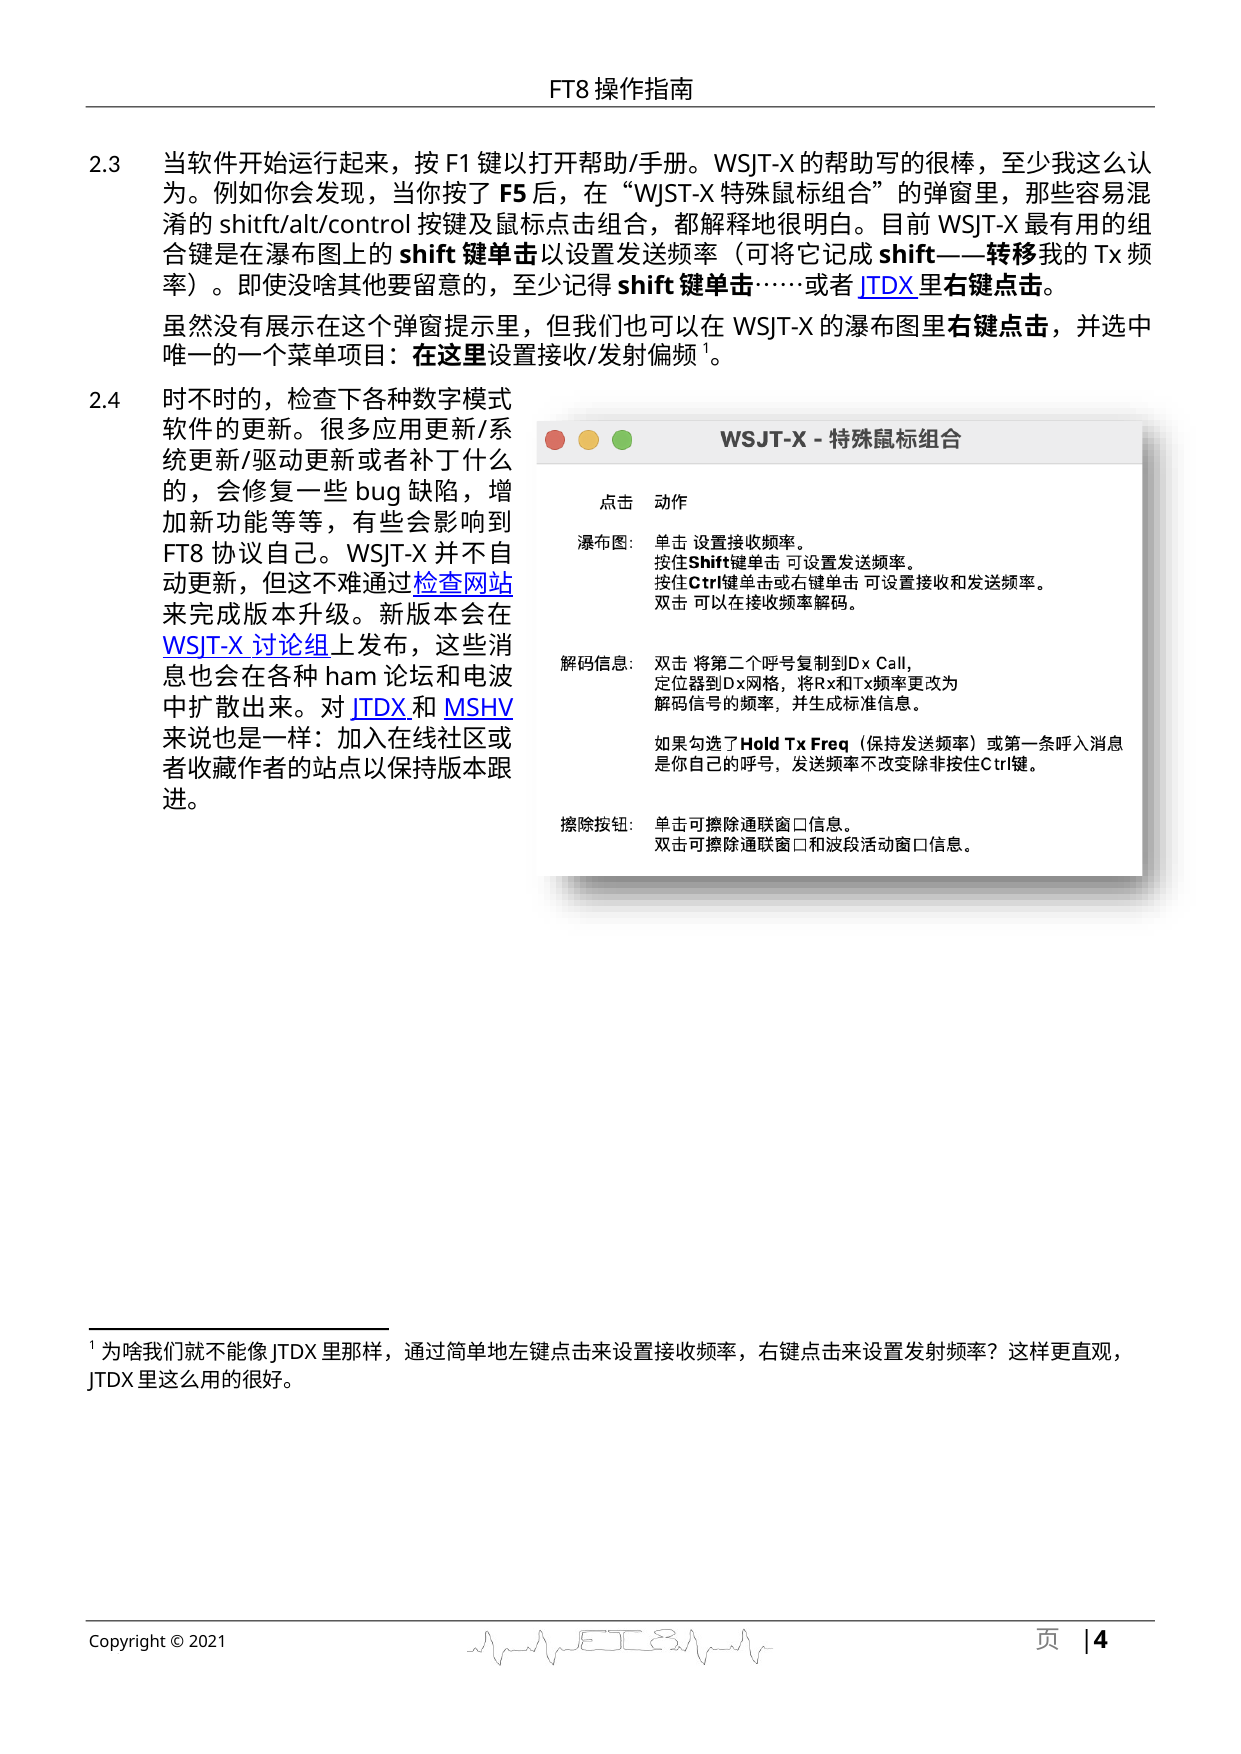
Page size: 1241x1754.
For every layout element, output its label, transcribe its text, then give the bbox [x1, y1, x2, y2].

text 1 为啥我们就不能像JTDX里那样，通过简单地左键点击来设置接收频率，右键点击来设置发射频率？这样更直观，JTDX里这么用的很好。 [89, 1305, 1163, 1393]
list 当软件开始运行起来，按F1键以打开帮助/手册。WSJT-X的帮助写的很棒，至少我这么认为。例如你会发现，当你按了F5后，在“WJST-X特殊鼠标组合”的弹窗里，那些容易混淆的shitft/alt/control按键及鼠标点击组合，都解释地很明白。目前WSJT-X最有用的组合键是在瀑布图上的shift键单击以设置发送频率（可将它记成shift——转移我的Tx频率）。即使没啥其他要留意的，至少记得shift键单击……或者JTDX里右键点击。 [89, 148, 1152, 302]
picture [521, 385, 1202, 943]
list 时不时的，检查下各种数字模式软件的更新。很多应用更新/系统更新/驱动更新或者补丁什么的，会修复一些bug缺陷，增加新功能等等，有些会影响到FT8协议自己。WSJT-X并不自动更新，但这不难通过检查网站来完成版本升级。新版本会在WSJT-X 讨论组上发布，这些消息也会在各种ham论坛和电波中扩散出来。对JTDX和MSHV来说也是一样：加入在线社区或者收藏作者的站点以保持版本跟进。 [89, 384, 513, 816]
picture [467, 1628, 774, 1666]
list 虽然没有展示在这个弹窗提示里，但我们也可以在WSJT-X的瀑布图里右键点击，并选中唯一的一个菜单项目：在这里设置接收/发射偏频1。 [162, 310, 1152, 372]
